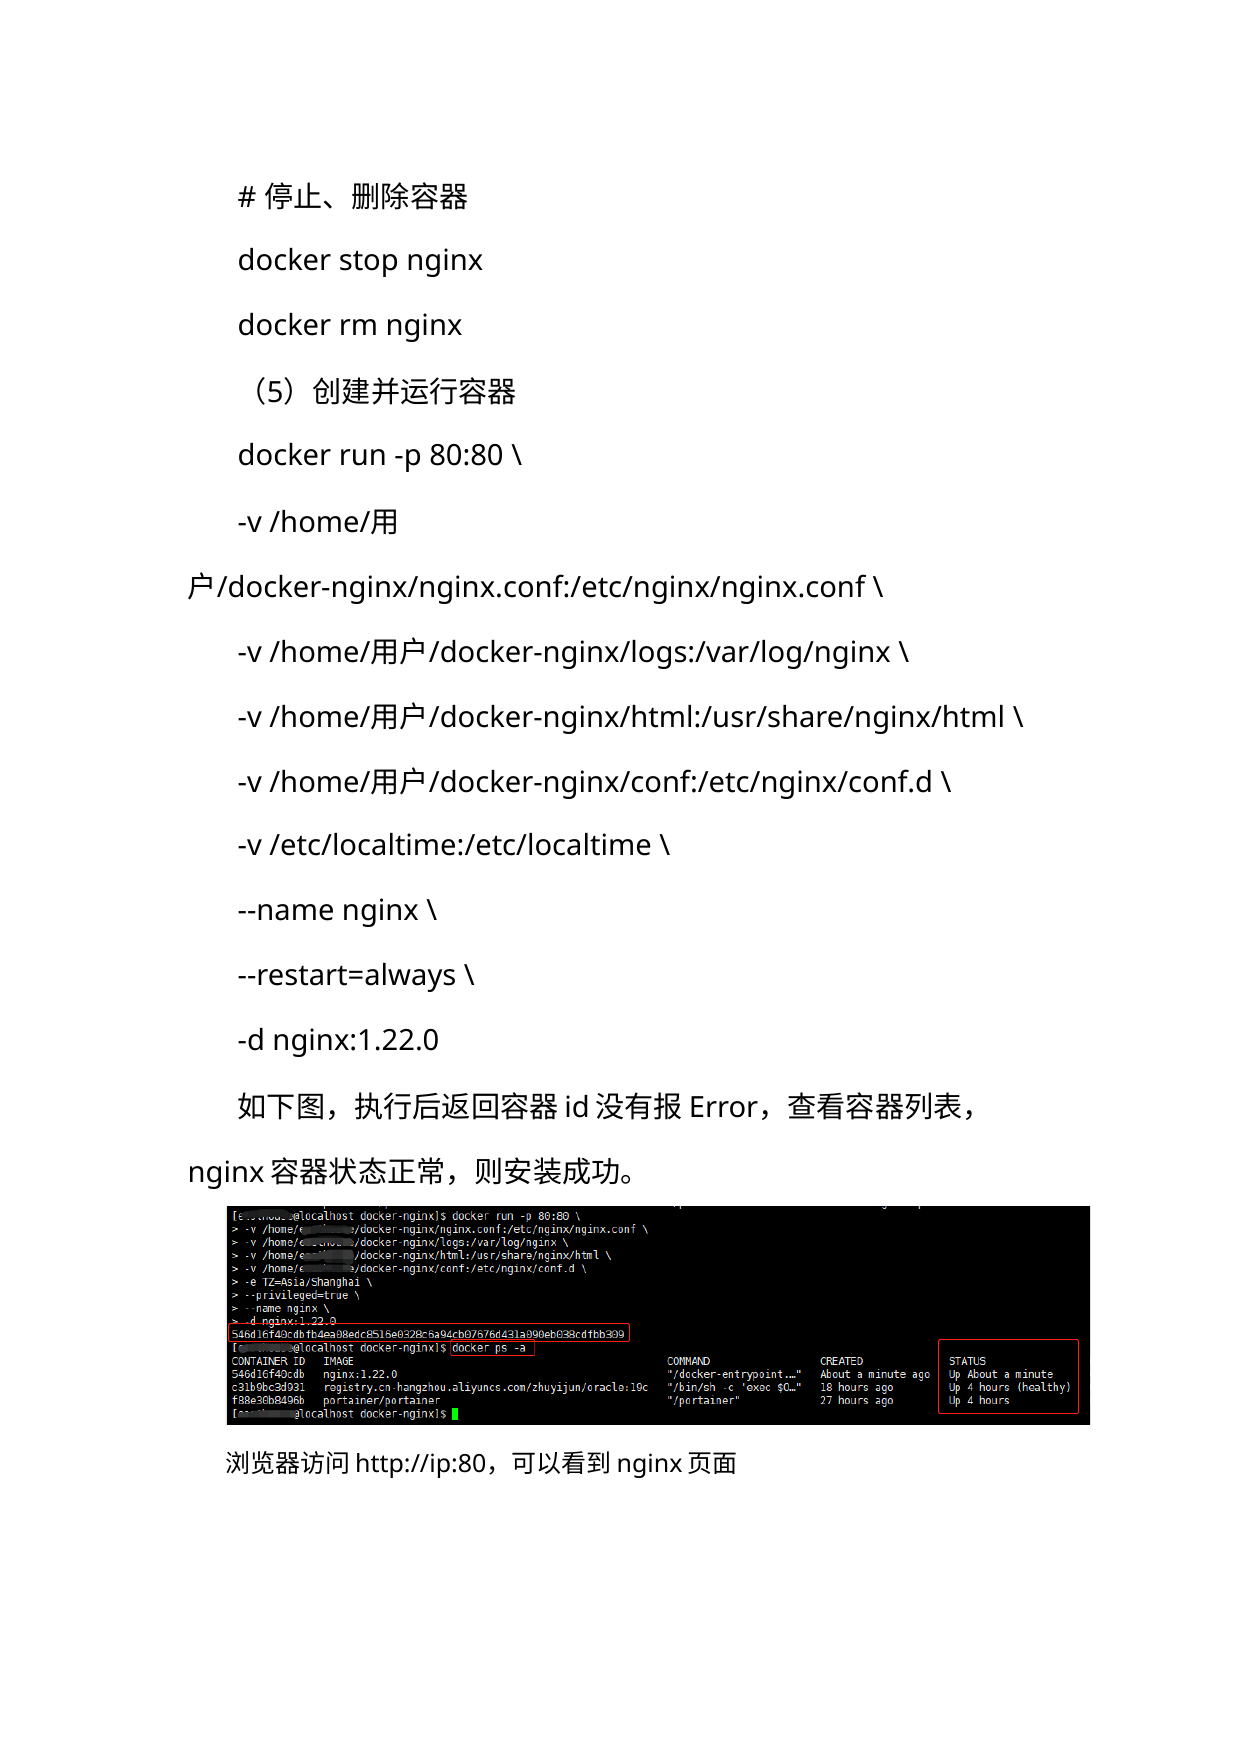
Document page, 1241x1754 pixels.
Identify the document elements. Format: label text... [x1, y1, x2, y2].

text -d nginx:1.22.0 [187, 1007, 1053, 1072]
text -v /etc/localtime:/etc/localtime \ [187, 812, 1053, 877]
text 如下图，执行后返回容器id没有报Error，查看容器列表，nginx容器状态正常，则安装成功。 [187, 1072, 1053, 1202]
text -v /home/用户/docker-nginx/nginx.conf:/etc/nginx/nginx.conf \ [187, 487, 1053, 617]
text （5）创建并运行容器 [187, 357, 1053, 422]
text -v /home/用户/docker-nginx/html:/usr/share/nginx/html \ [187, 682, 1053, 747]
text -v /home/用户/docker-nginx/logs:/var/log/nginx \ [187, 617, 1053, 682]
picture [225, 1206, 1091, 1425]
text -v /home/用户/docker-nginx/conf:/etc/nginx/conf.d \ [187, 747, 1053, 812]
text docker rm nginx [187, 292, 1053, 357]
text --restart=always \ [187, 942, 1053, 1007]
text docker run -p 80:80 \ [187, 422, 1053, 487]
text docker stop nginx [187, 227, 1053, 292]
text --name nginx \ [187, 877, 1053, 942]
text # 停止、删除容器 [187, 162, 1053, 227]
text 浏览器访问http://ip:80，可以看到nginx页面 [187, 1429, 1053, 1494]
